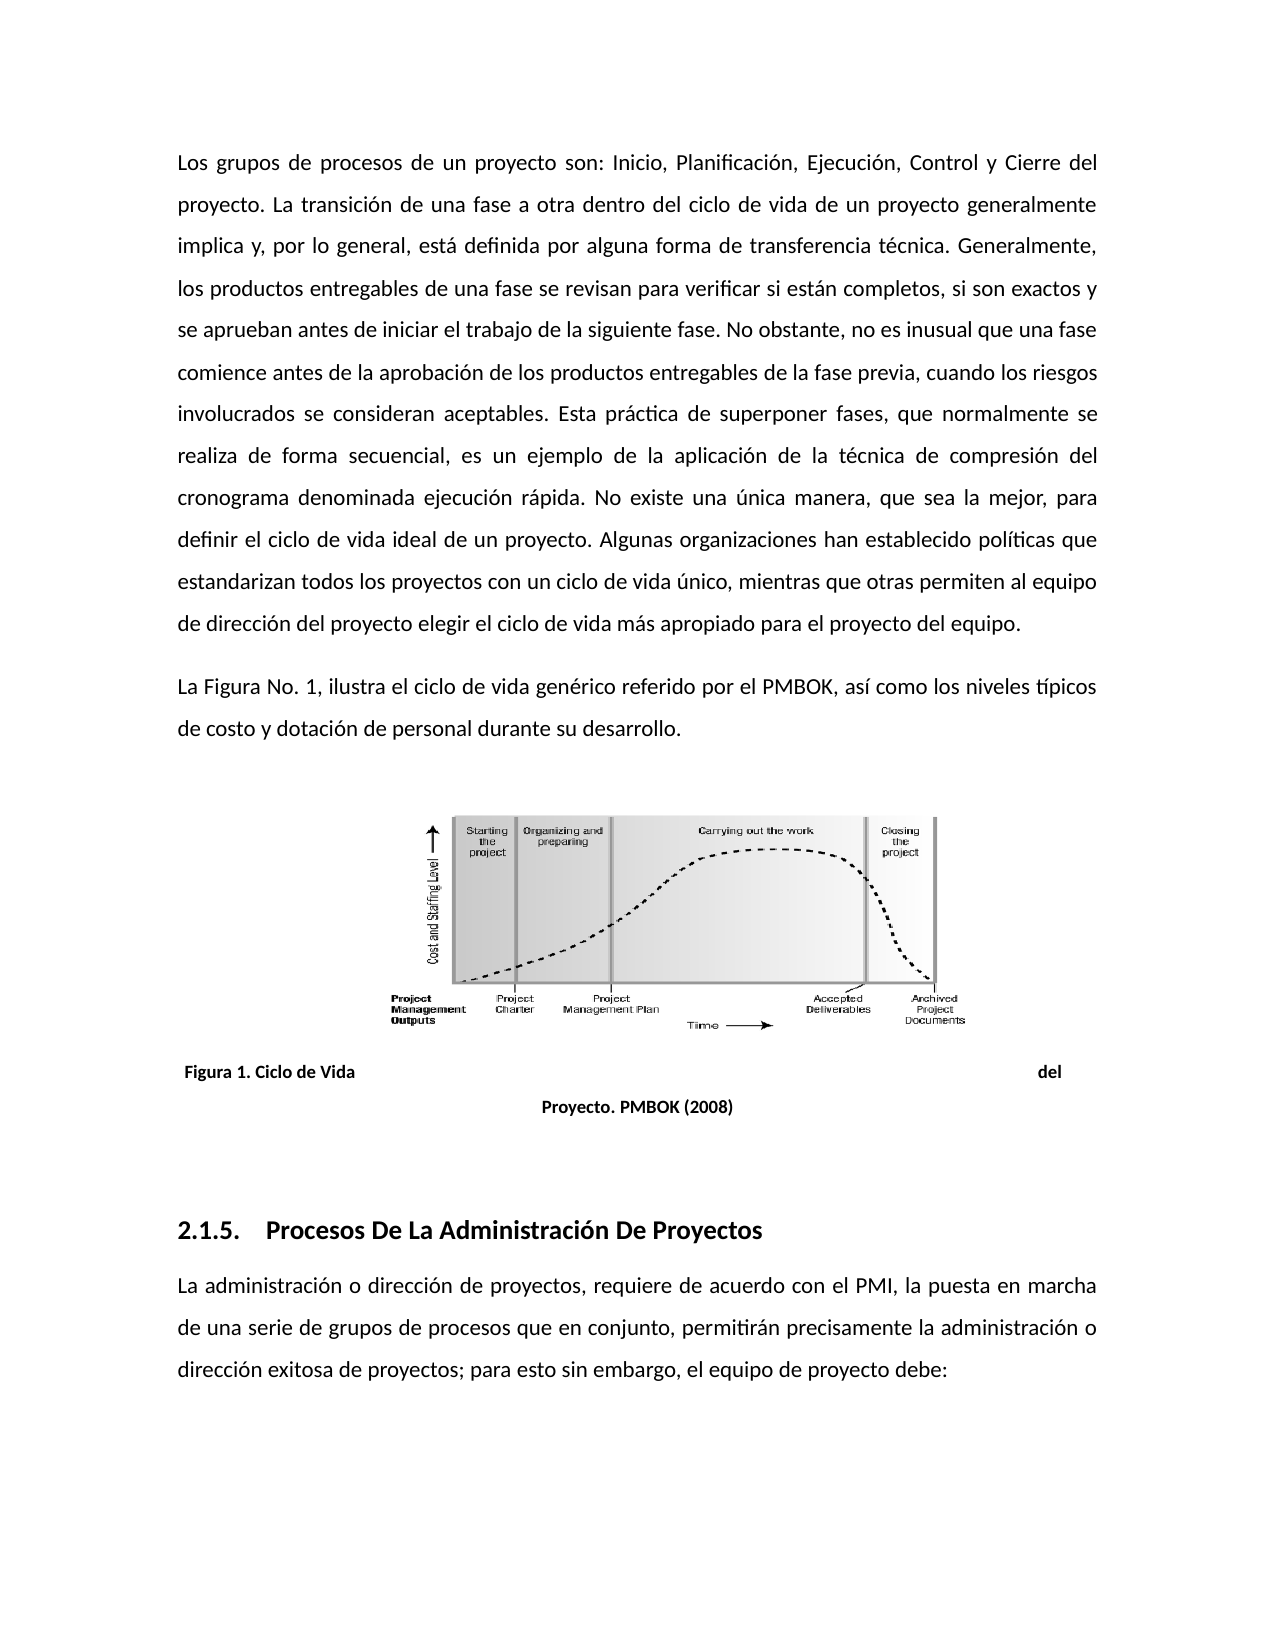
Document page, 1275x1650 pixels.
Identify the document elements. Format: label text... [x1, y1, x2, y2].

picture [381, 801, 983, 1038]
text La administración o dirección de proyectos, requiere de acuerdo con el PMI, la puesta en marcha de una serie de grupos de procesos que en conjunto, permitirán precisamente la administración o dirección exitosa de proyectos; para esto sin embargo, el equipo de proyecto debe: [177, 1271, 1098, 1383]
text Los grupos de procesos de un proyecto son: Inicio, Planificación, Ejecución, Control y Cierre del proyecto. La transición de una fase a otra dentro del ciclo de vida de un proyecto generalmente implica y, por lo general, está definida por alguna forma de transferencia técnica. Generalmente, los productos entregables de una fase se revisan para verificar si están completos, si son exactos y se aprueban antes de iniciar el trabajo de la siguiente fase. No obstante, no es inusual que una fase comience antes de la aprobación de los productos entregables de la fase previa, cuando los riesgos involucrados se consideran aceptables. Esta práctica de superponer fases, que normalmente se realiza de forma secuencial, es un ejemplo de la aplicación de la técnica de compresión del cronograma denominada ejecución rápida. No existe una única manera, que sea la mejor, para definir el ciclo de vida ideal de un proyecto. Algunas organizaciones han establecido políticas que estandarizan todos los proyectos con un ciclo de vida único, mientras que otras permiten al equipo de dirección del proyecto elegir el ciclo de vida más apropiado para el proyecto del equipo. [177, 148, 1098, 637]
text Figura 1. Ciclo de Vida del Proyecto. PMBOK (2008) [177, 1061, 1098, 1118]
text La Figura No. 1, ilustra el ciclo de vida genérico referido por el PMBOK, así como los niveles típicos de costo y dotación de personal durante su desarrollo. [177, 672, 1098, 742]
subtitle Procesos De La Administración De Proyectos [177, 1213, 1098, 1246]
